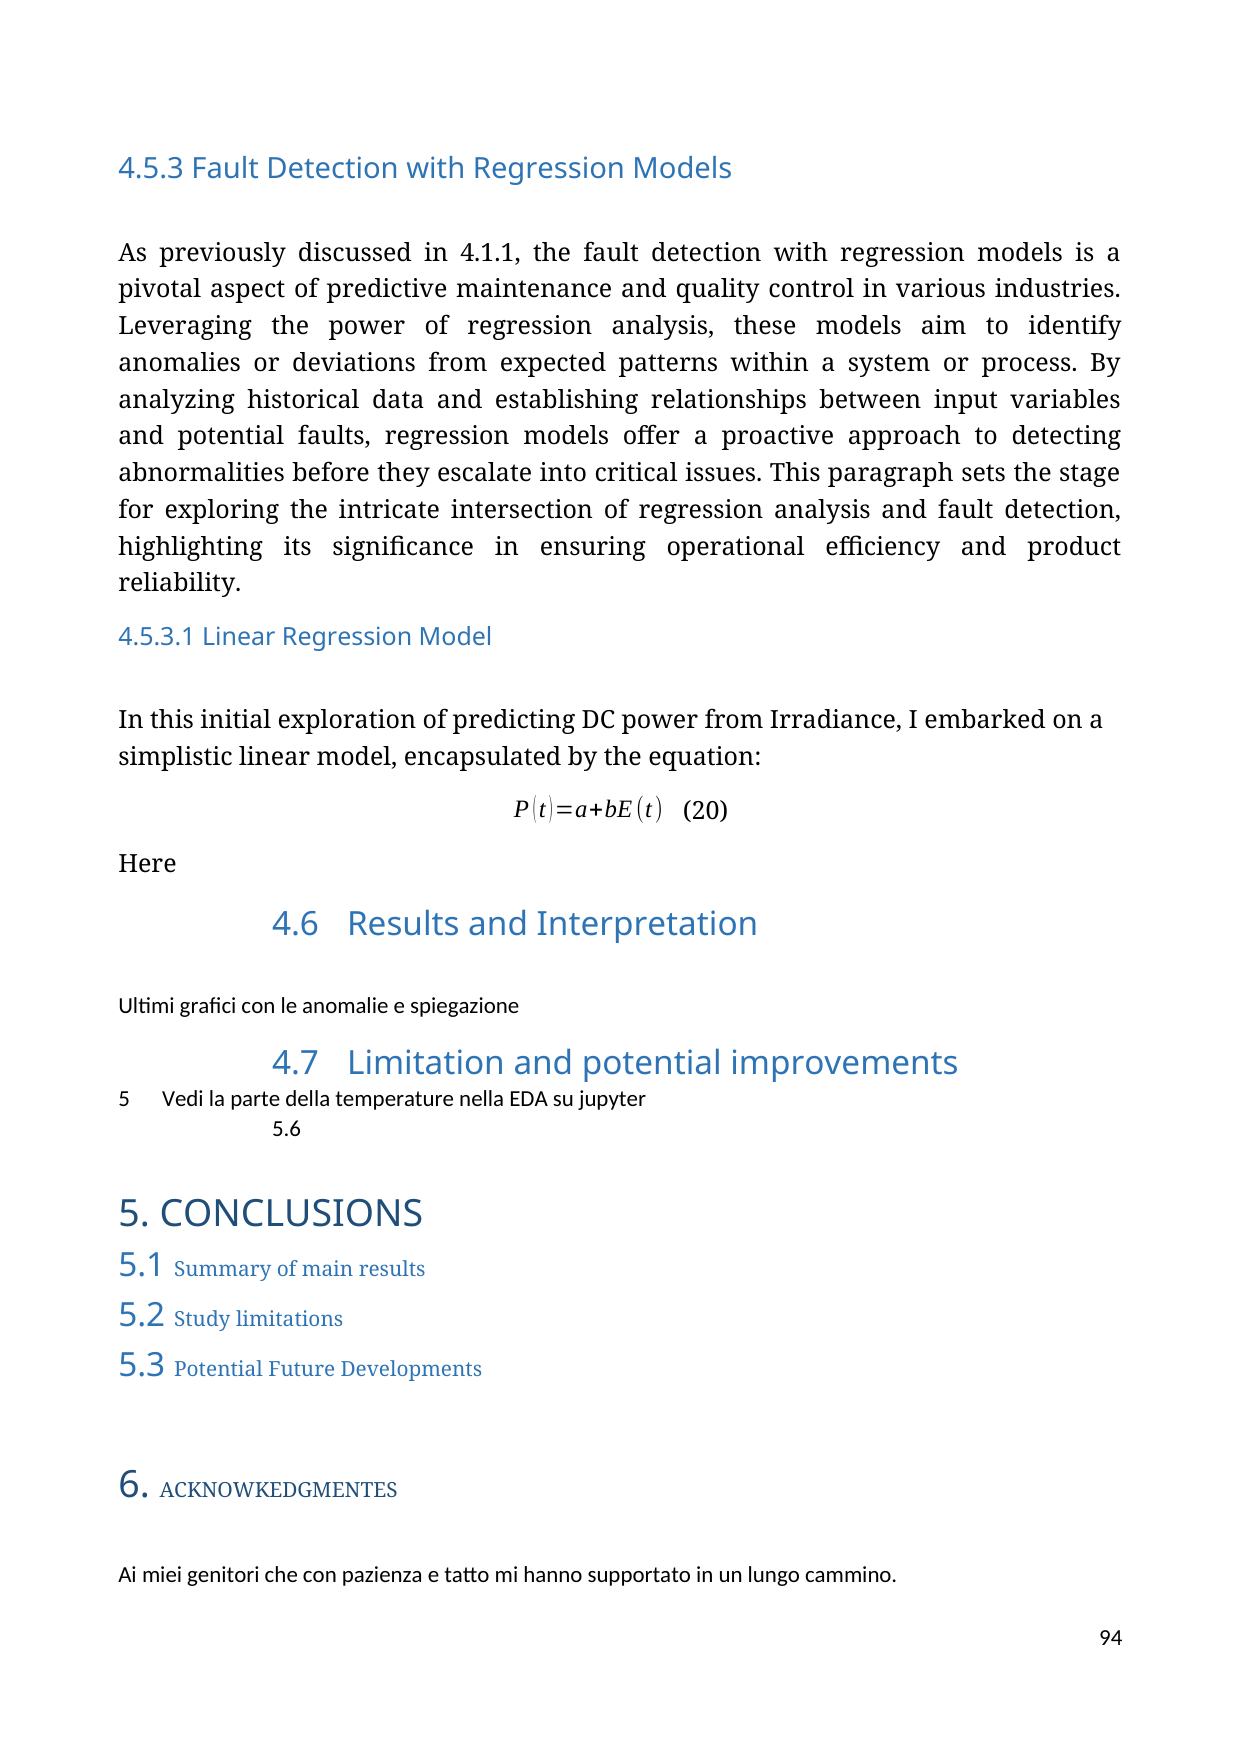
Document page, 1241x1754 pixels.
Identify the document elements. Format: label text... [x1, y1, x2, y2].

text Ultimi grafici con le anomalie e spiegazione [118, 992, 1122, 1019]
subtitle 4.5.3.1 Linear Regression Model [118, 618, 1122, 653]
text In this initial exploration of predicting DC power from Irradiance, I embarked on a simplistic linear model, encapsulated by the equation: [118, 702, 1122, 773]
subtitle 5.3 Potential Future Developments [118, 1340, 1122, 1386]
text As previously discussed in 4.1.1, the fault detection with regression models is a pivotal aspect of predictive maintenance and quality control in various industries. Leveraging the power of regression analysis, these models aim to identify anomalies or deviations from expected patterns within a system or process. By analyzing historical data and establishing relationships between input variables and potential faults, regression models offer a proactive approach to detecting abnormalities before they escalate into critical issues. This paragraph sets the stage for exploring the intricate intersection of regression analysis and fault detection, highlighting its significance in ensuring operational efficiency and product reliability. [118, 234, 1122, 599]
list Vedi la parte della temperature nella EDA su jupyter [118, 1084, 1122, 1112]
subtitle Limitation and potential improvements [272, 1038, 1122, 1084]
text Here [118, 846, 1122, 880]
subtitle Results and Interpretation [272, 899, 1122, 945]
subtitle 6. ACKNOWKEDGMENTES [118, 1458, 1122, 1509]
subtitle 5. CONCLUSIONS [118, 1186, 1122, 1237]
subtitle 5.1 Summary of main results [118, 1241, 1122, 1287]
subtitle 5.2 Study limitations [118, 1291, 1122, 1336]
text (20) [118, 792, 1122, 826]
subtitle 4.5.3 Fault Detection with Regression Models [118, 148, 1122, 187]
text Ai miei genitori che con pazienza e tatto mi hanno supportato in un lungo cammino. [118, 1560, 1122, 1588]
